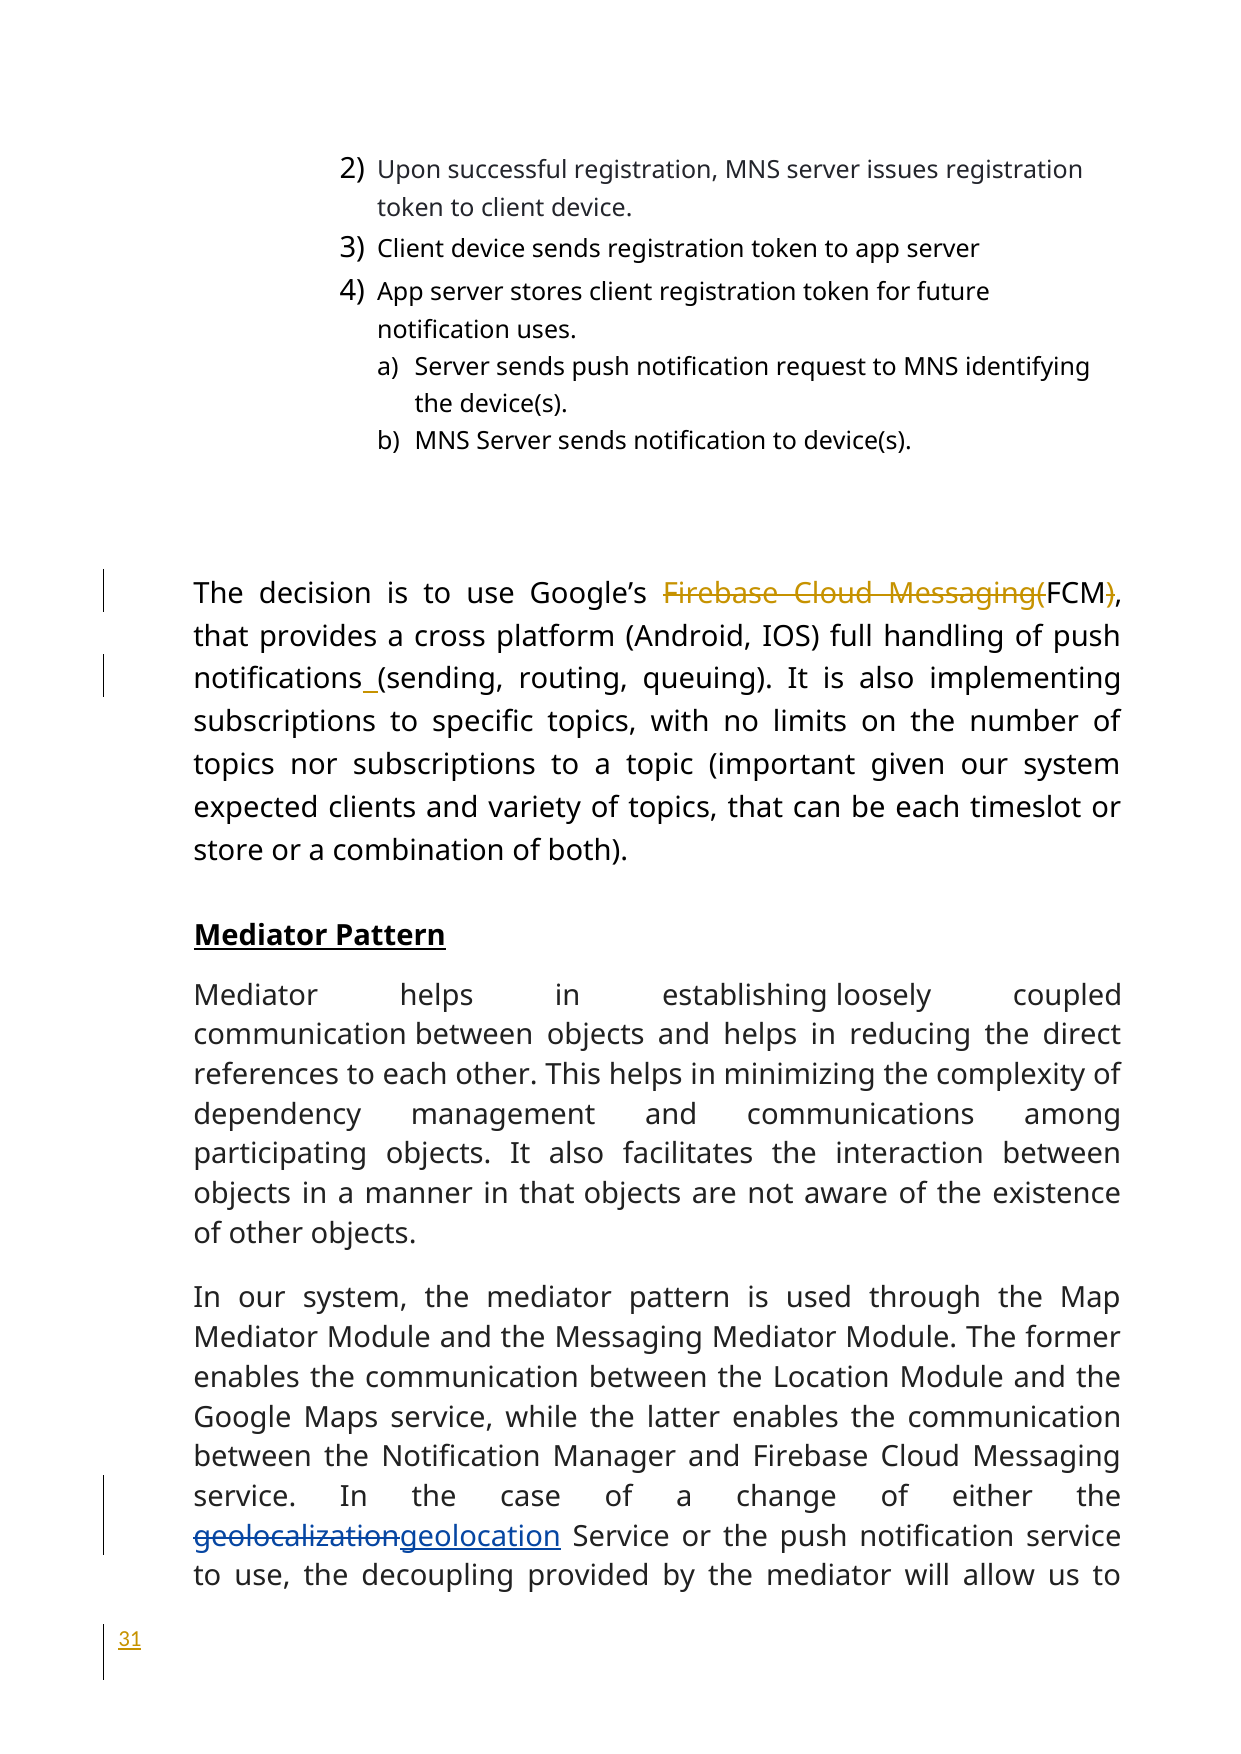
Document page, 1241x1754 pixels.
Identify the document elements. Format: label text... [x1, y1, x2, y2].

list Upon successful registration, MNS server issues registration token to client device. [339, 148, 1122, 224]
text Mediator helps in establishing loosely coupled communication between objects and helps in reducing the direct references to each other. This helps in minimizing the complexity of dependency management and communications among participating objects. It also facilitates the interaction between objects in a manner in that objects are not aware of the existence of other objects. [193, 974, 1122, 1252]
list Mediator Pattern [193, 914, 1122, 954]
list App server stores client registration token for future notification uses. [339, 269, 1122, 346]
list Client device sends registration token to app server [339, 227, 1122, 266]
list The decision is to use Google’s FCM, that provides a cross platform (Android, IOS) full handling of push notifications(sending, routing, queuing). It is also implementing subscriptions to specific topics, with no limits on the number of topics nor subscriptions to a topic (important given our system expected clients and variety of topics, that can be each timeslot or store or a combination of both). [193, 529, 1122, 868]
list MNS Server sends notification to device(s). [377, 422, 1122, 456]
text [193, 1277, 1122, 1594]
list Server sends push notification request to MNS identifying the device(s). [377, 349, 1122, 419]
